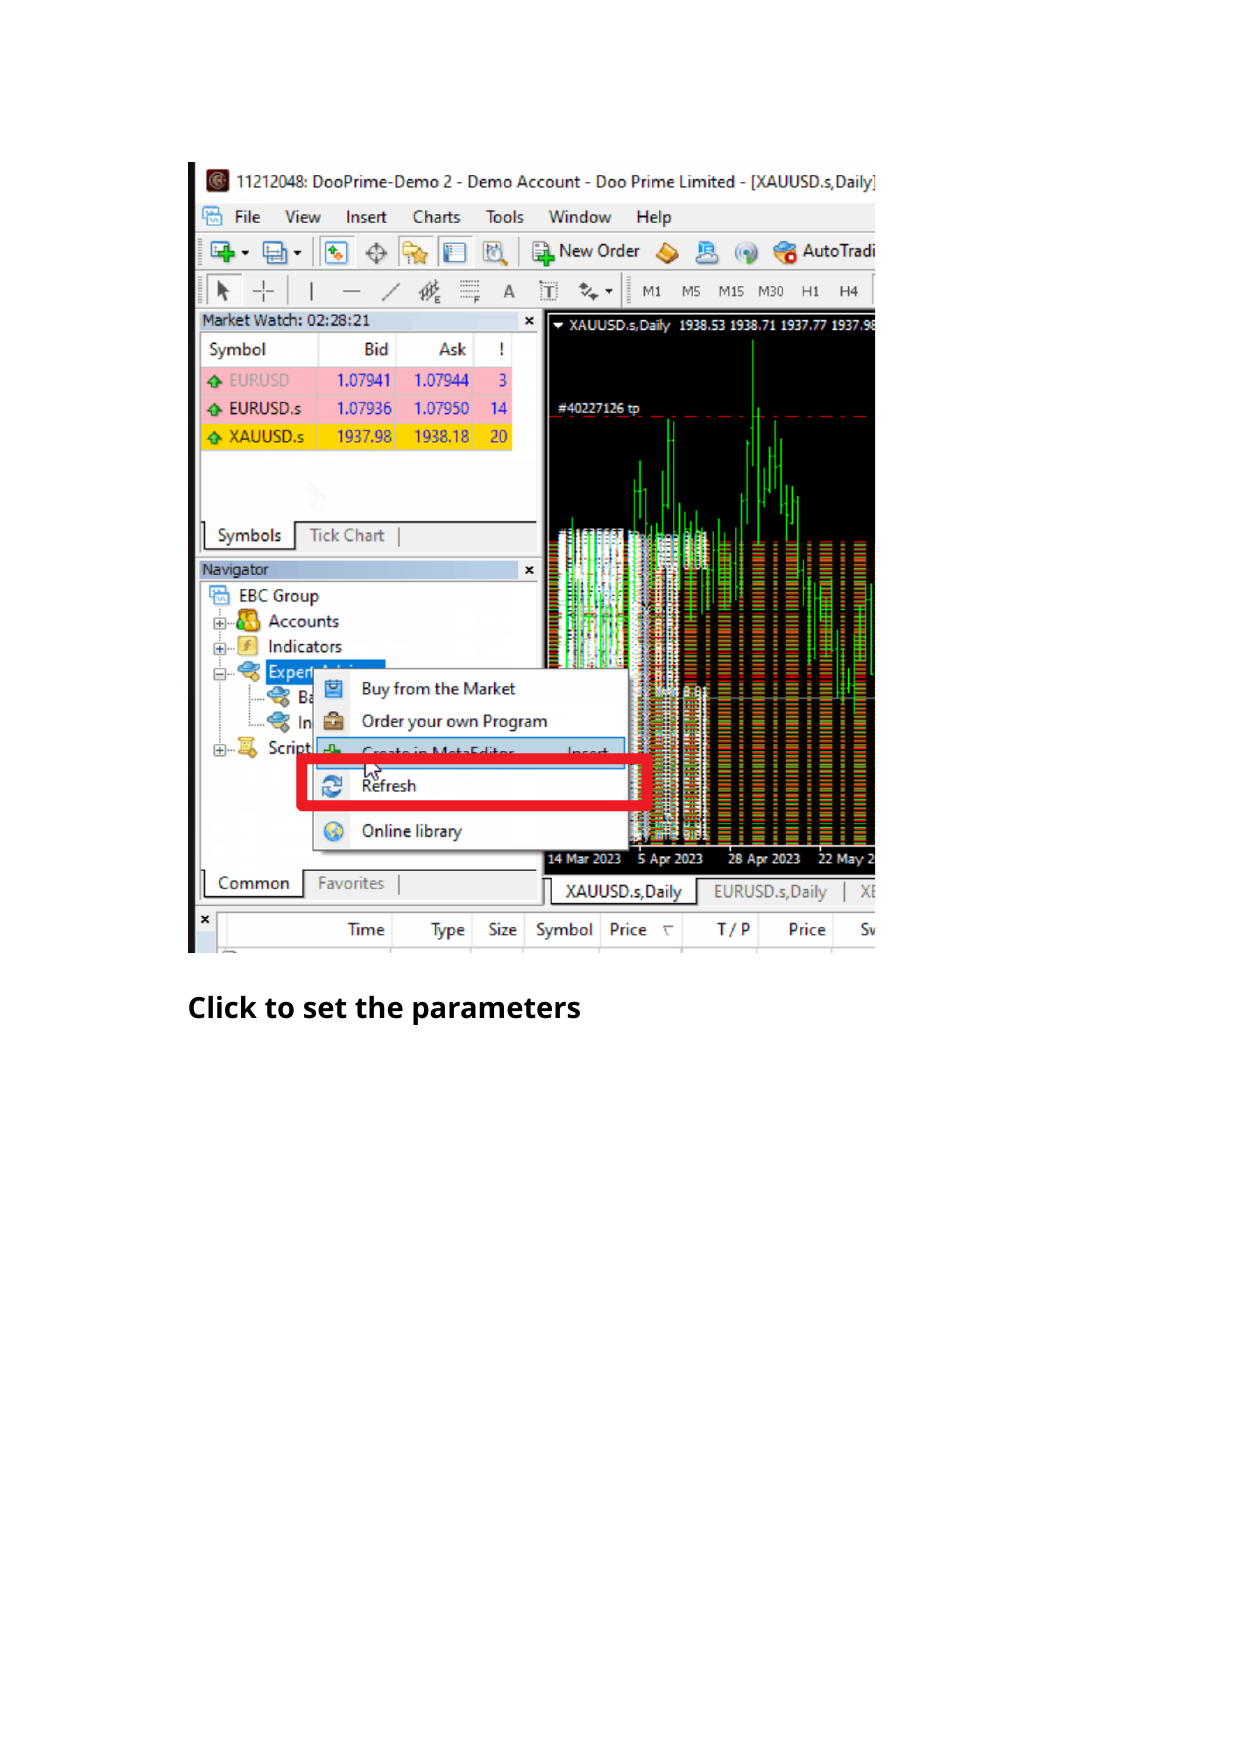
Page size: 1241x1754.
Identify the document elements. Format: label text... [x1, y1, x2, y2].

text Click to set the parameters [187, 974, 1053, 1039]
picture [187, 162, 876, 953]
